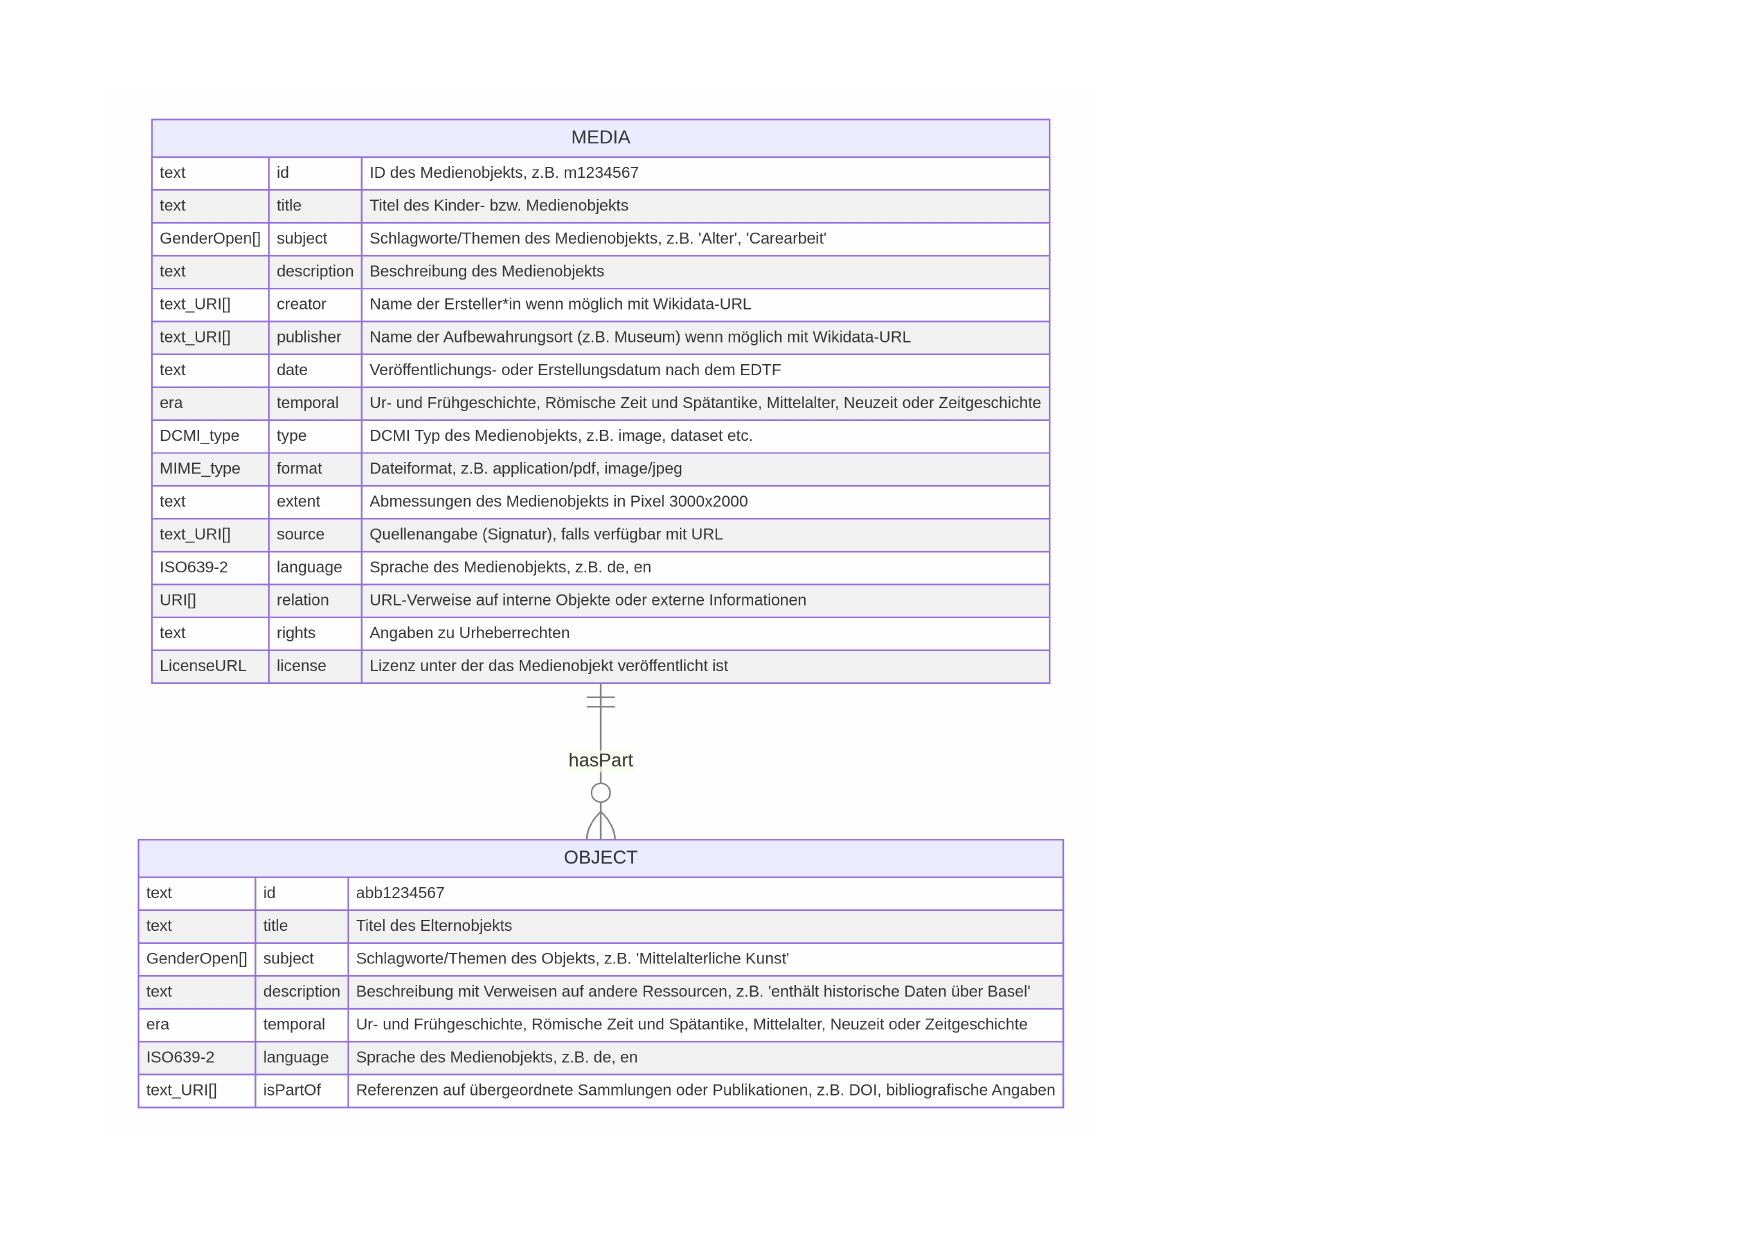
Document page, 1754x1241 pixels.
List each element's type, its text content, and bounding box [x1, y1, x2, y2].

picture [107, 88, 1093, 1137]
table_header Quelle: Artikel-Notizbuch Abbildung 5: Relation von Objekt und Media. [77, 89, 1654, 1152]
